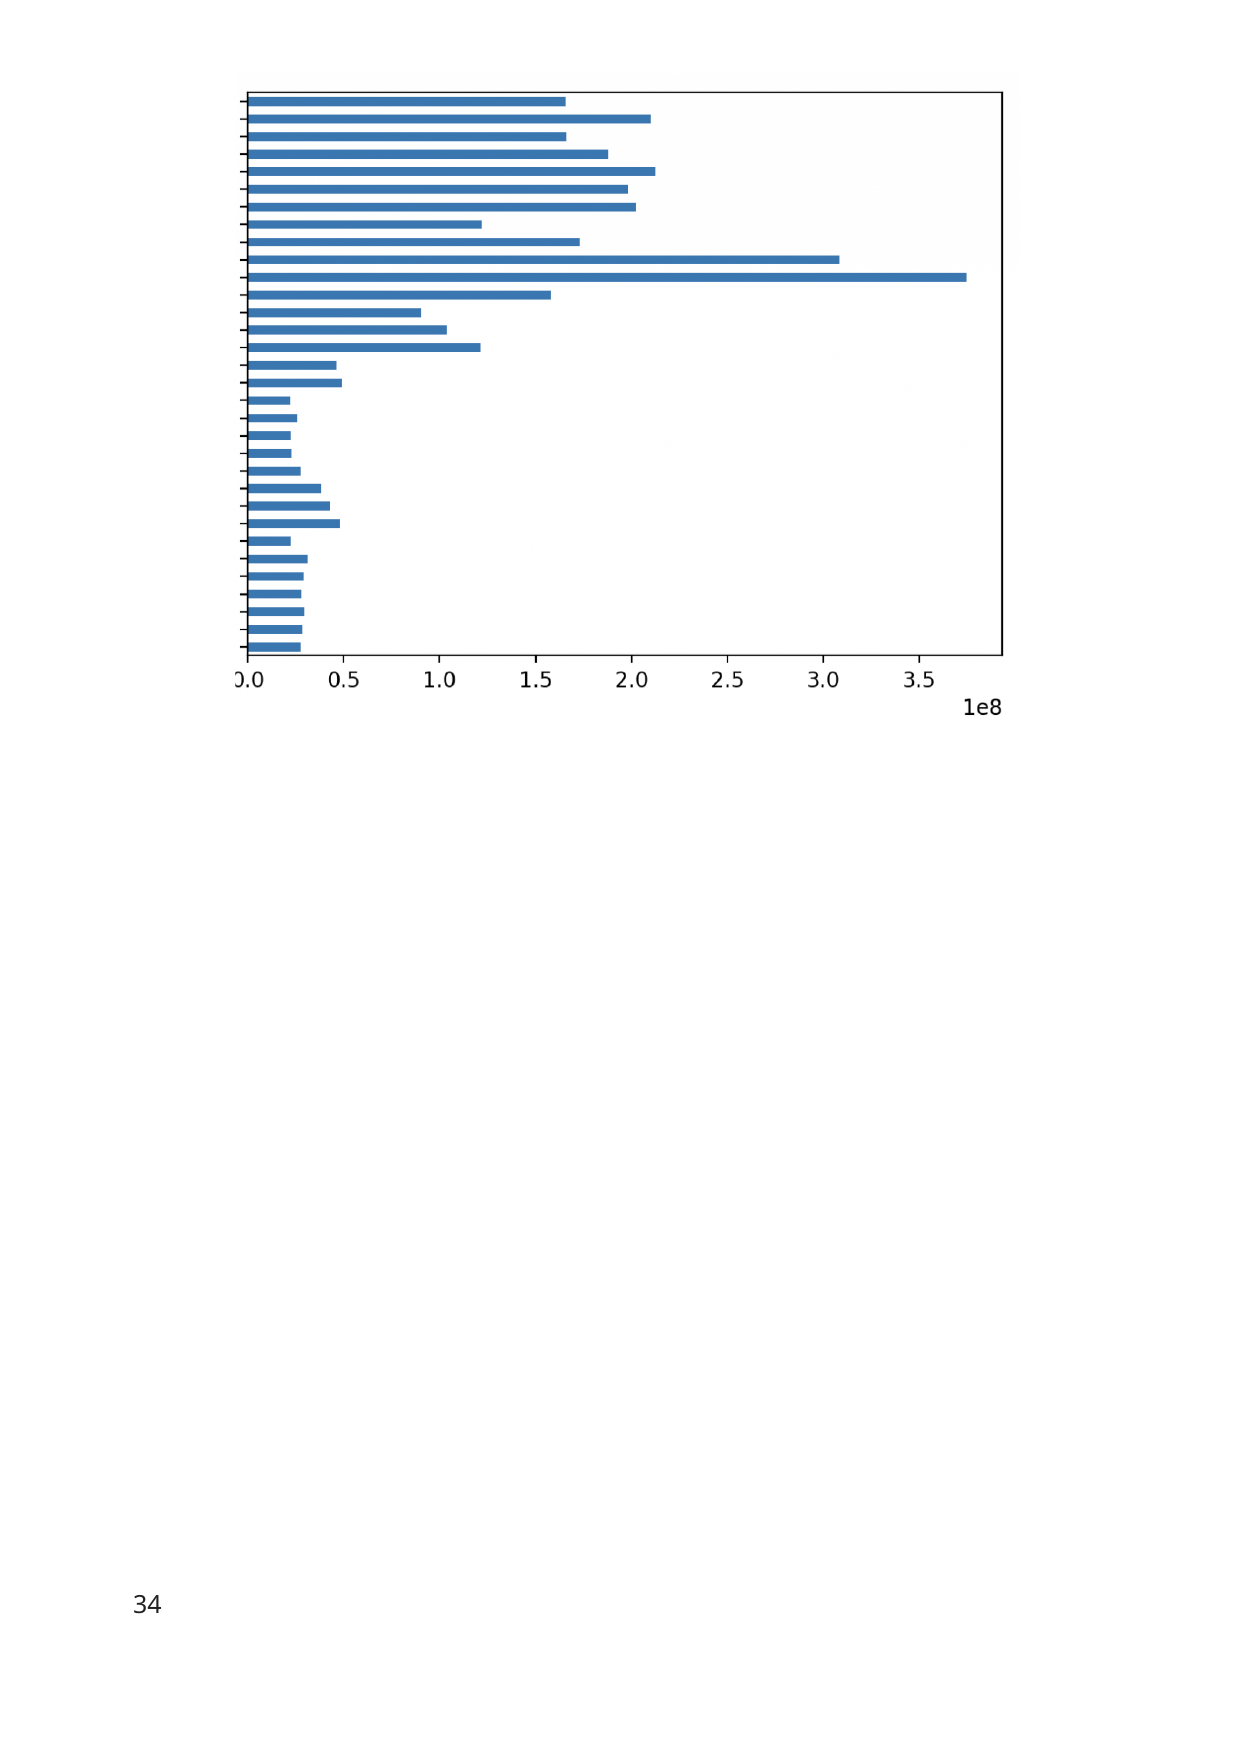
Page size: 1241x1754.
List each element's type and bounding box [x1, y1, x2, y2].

picture [235, 73, 1020, 722]
